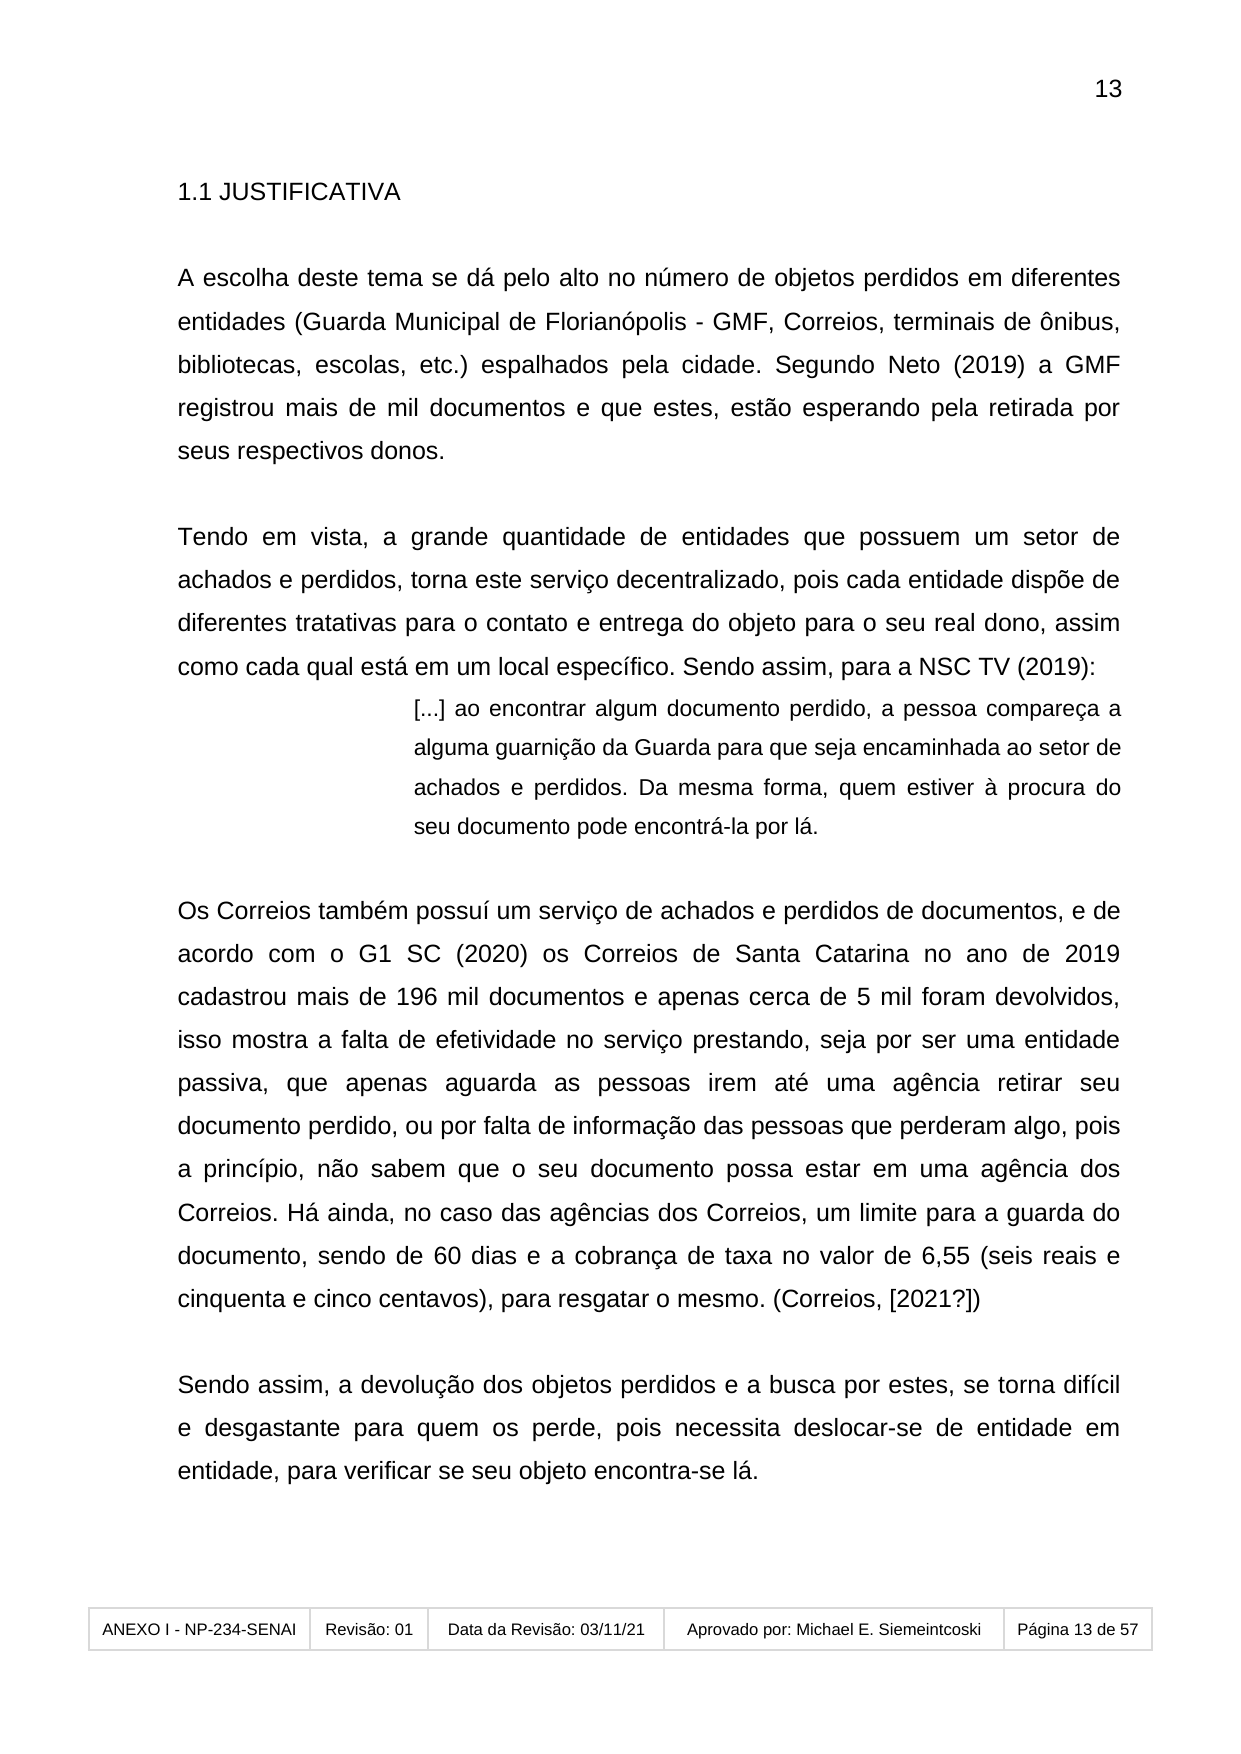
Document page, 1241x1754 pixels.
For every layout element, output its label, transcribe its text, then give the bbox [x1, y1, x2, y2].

subtitle 1.1 JUSTIFICATIVA [177, 177, 1122, 206]
text Os Correios também possuí um serviço de achados e perdidos de documentos, e de acordo com o G1 SC (2020) os Correios de Santa Catarina no ano de 2019 cadastrou mais de 196 mil documentos e apenas cerca de 5 mil foram devolvidos, isso mostra a falta de efetividade no serviço prestando, seja por ser uma entidade passiva, que apenas aguarda as pessoas irem até uma agência retirar seu documento perdido, ou por falta de informação das pessoas que perderam algo, pois a princípio, não sabem que o seu documento possa estar em uma agência dos Correios. Há ainda, no caso das agências dos Correios, um limite para a guarda do documento, sendo de 60 dias e a cobrança de taxa no valor de 6,55 (seis reais e cinquenta e cinco centavos), para resgatar o mesmo. (Correios, [2021?]) [177, 896, 1122, 1313]
text [...] ao encontrar algum documento perdido, a pessoa compareça a alguma guarnição da Guarda para que seja encaminhada ao setor de achados e perdidos. Da mesma forma, quem estiver à procura do seu documento pode encontrá-la por lá. [413, 695, 1122, 839]
text A escolha deste tema se dá pelo alto no número de objetos perdidos em diferentes entidades (Guarda Municipal de Florianópolis - GMF, Correios, terminais de ônibus, bibliotecas, escolas, etc.) espalhados pela cidade. Segundo Neto (2019) a GMF registrou mais de mil documentos e que estes, estão esperando pela retirada por seus respectivos donos. [177, 263, 1122, 465]
text Tendo em vista, a grande quantidade de entidades que possuem um setor de achados e perdidos, torna este serviço decentralizado, pois cada entidade dispõe de diferentes tratativas para o contato e entrega do objeto para o seu real dono, assim como cada qual está em um local específico. Sendo assim, para a NSC TV (2019): [177, 522, 1122, 680]
text Sendo assim, a devolução dos objetos perdidos e a busca por estes, se torna difícil e desgastante para quem os perde, pois necessita deslocar-se de entidade em entidade, para verificar se seu objeto encontra-se lá. [177, 1370, 1122, 1485]
